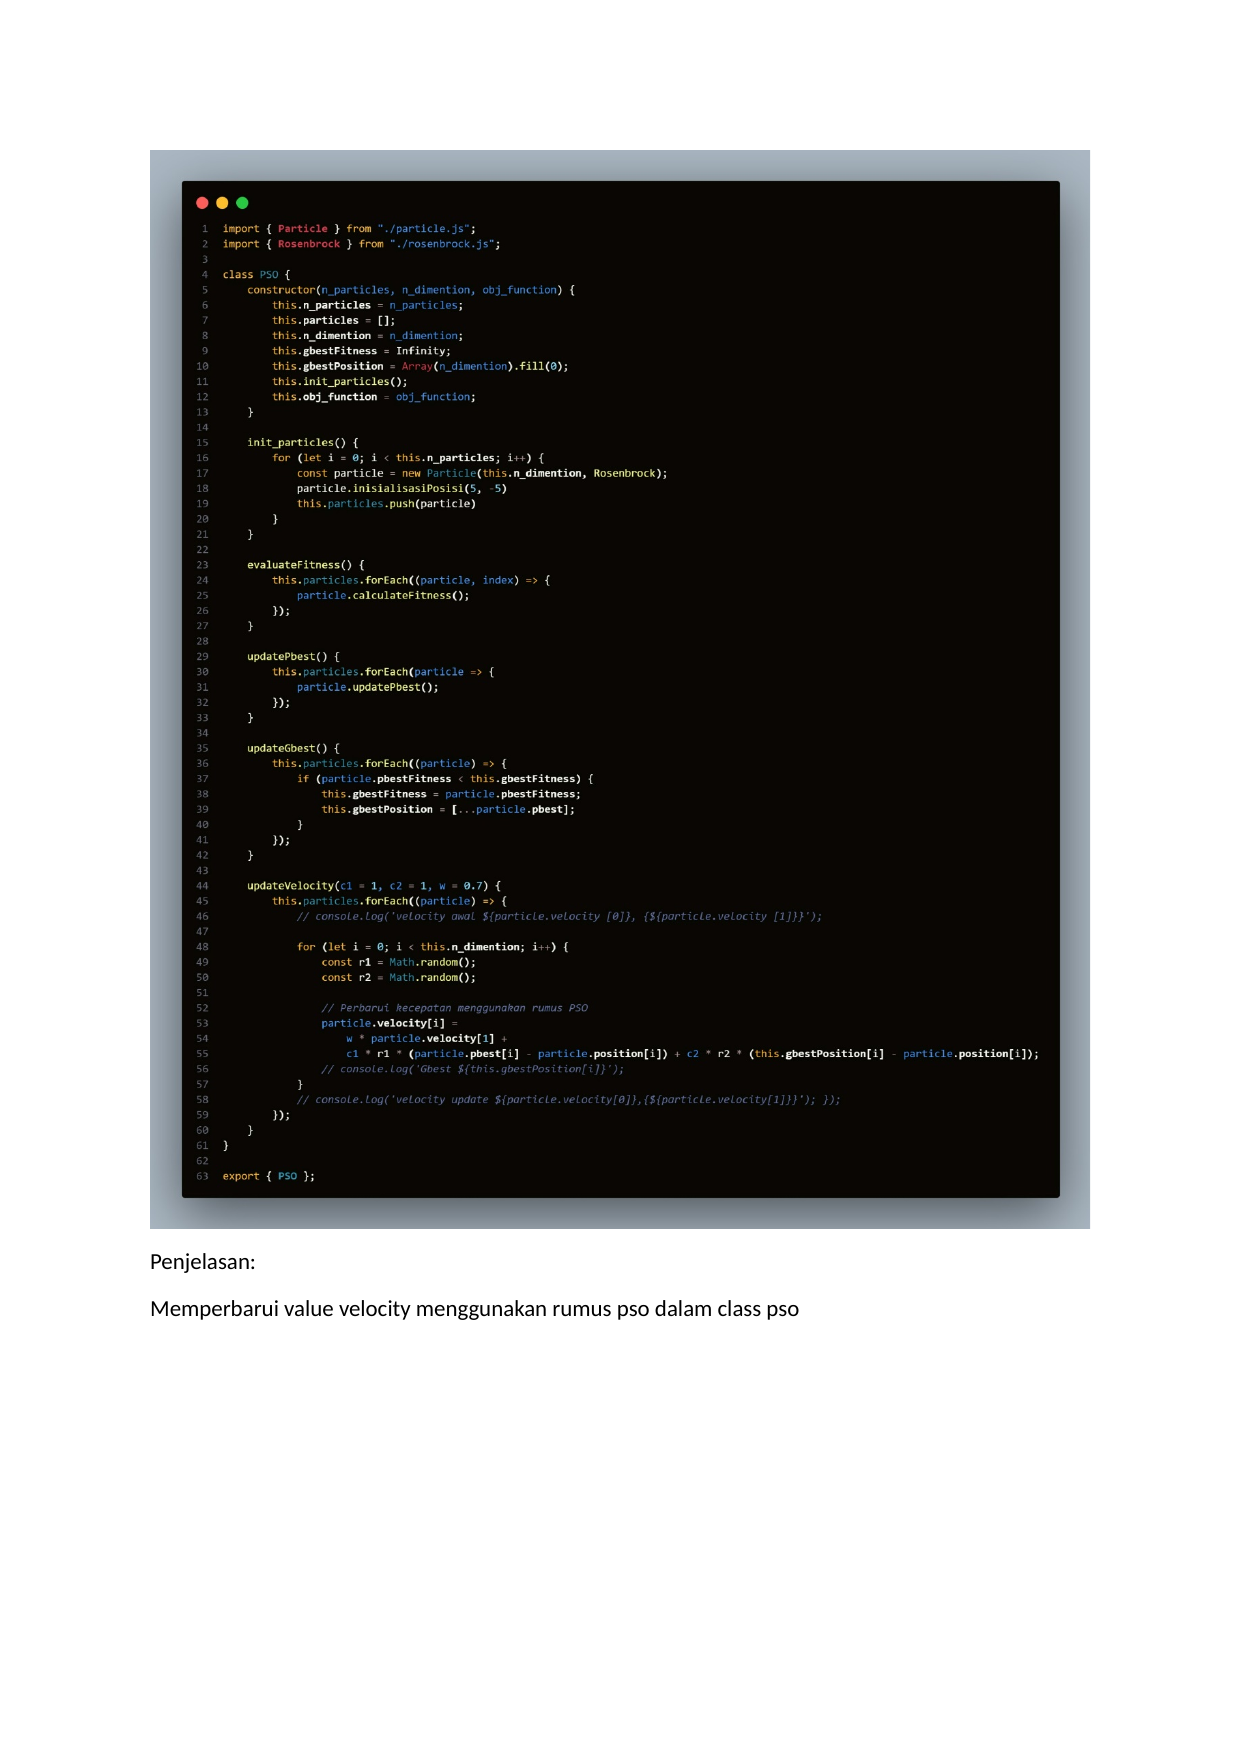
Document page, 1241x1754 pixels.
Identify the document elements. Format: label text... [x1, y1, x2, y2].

text Memperbarui value velocity menggunakan rumus pso dalam class pso [150, 1294, 1090, 1322]
text Penjelasan: [150, 1247, 1090, 1275]
picture [150, 150, 1091, 1229]
